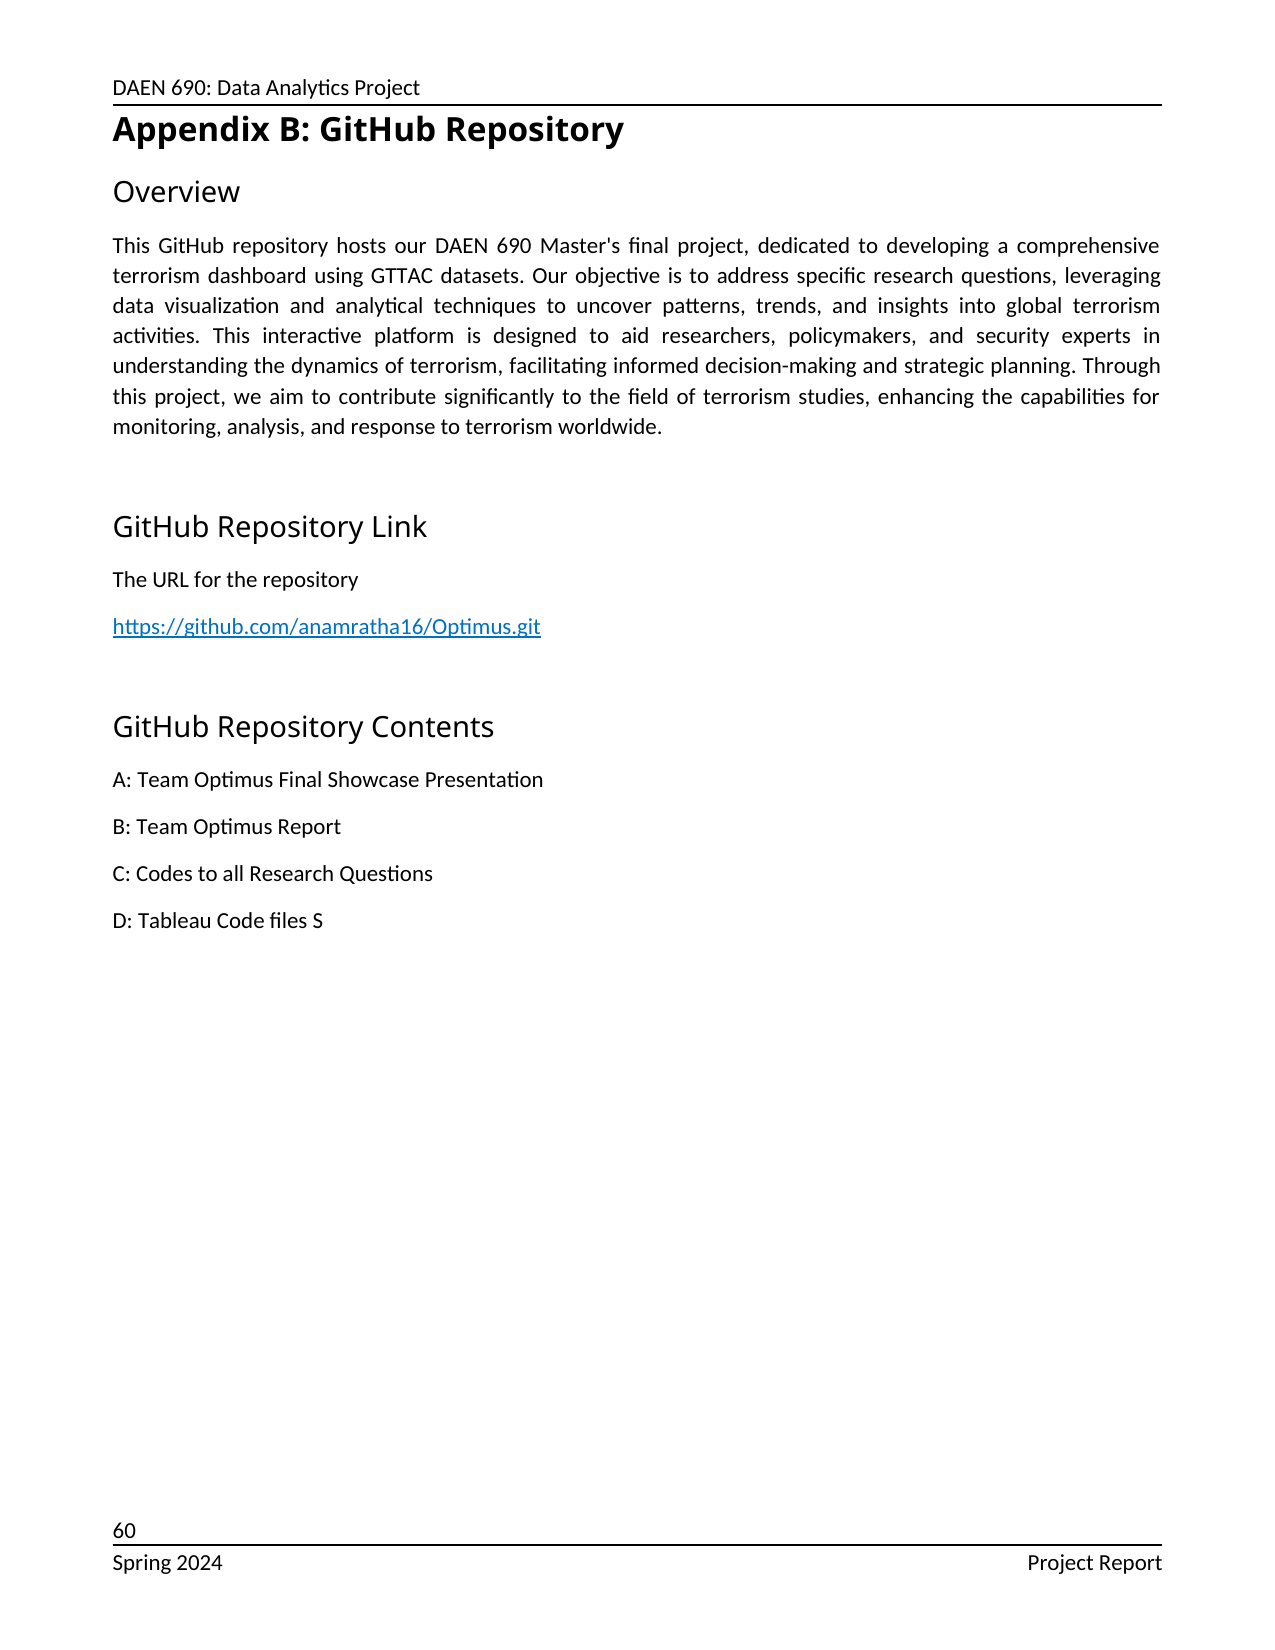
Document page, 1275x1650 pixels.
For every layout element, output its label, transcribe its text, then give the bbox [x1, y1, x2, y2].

subtitle Overview [112, 171, 1162, 211]
subtitle GitHub Repository Link [112, 506, 1162, 546]
subtitle GitHub Repository Contents [112, 706, 1162, 746]
text D: Tableau Code files S [112, 906, 1162, 934]
text The URL for the repository [112, 565, 1162, 593]
text This GitHub repository hosts our DAEN 690 Master's final project, dedicated to developing a comprehensive terrorism dashboard using GTTAC datasets. Our objective is to address specific research questions, leveraging data visualization and analytical techniques to uncover patterns, trends, and insights into global terrorism activities. This interactive platform is designed to aid researchers, policymakers, and security experts in understanding the dynamics of terrorism, facilitating informed decision-making and strategic planning. Through this project, we aim to contribute significantly to the field of terrorism studies, enhancing the capabilities for monitoring, analysis, and response to terrorism worldwide. [112, 231, 1162, 440]
text C: Codes to all Research Questions [112, 859, 1162, 887]
text https://github.com/anamratha16/Optimus.git [112, 612, 1162, 640]
text B: Team Optimus Report [112, 812, 1162, 840]
text A: Team Optimus Final Showcase Presentation [112, 765, 1162, 793]
subtitle Appendix B: GitHub Repository [112, 106, 1162, 151]
